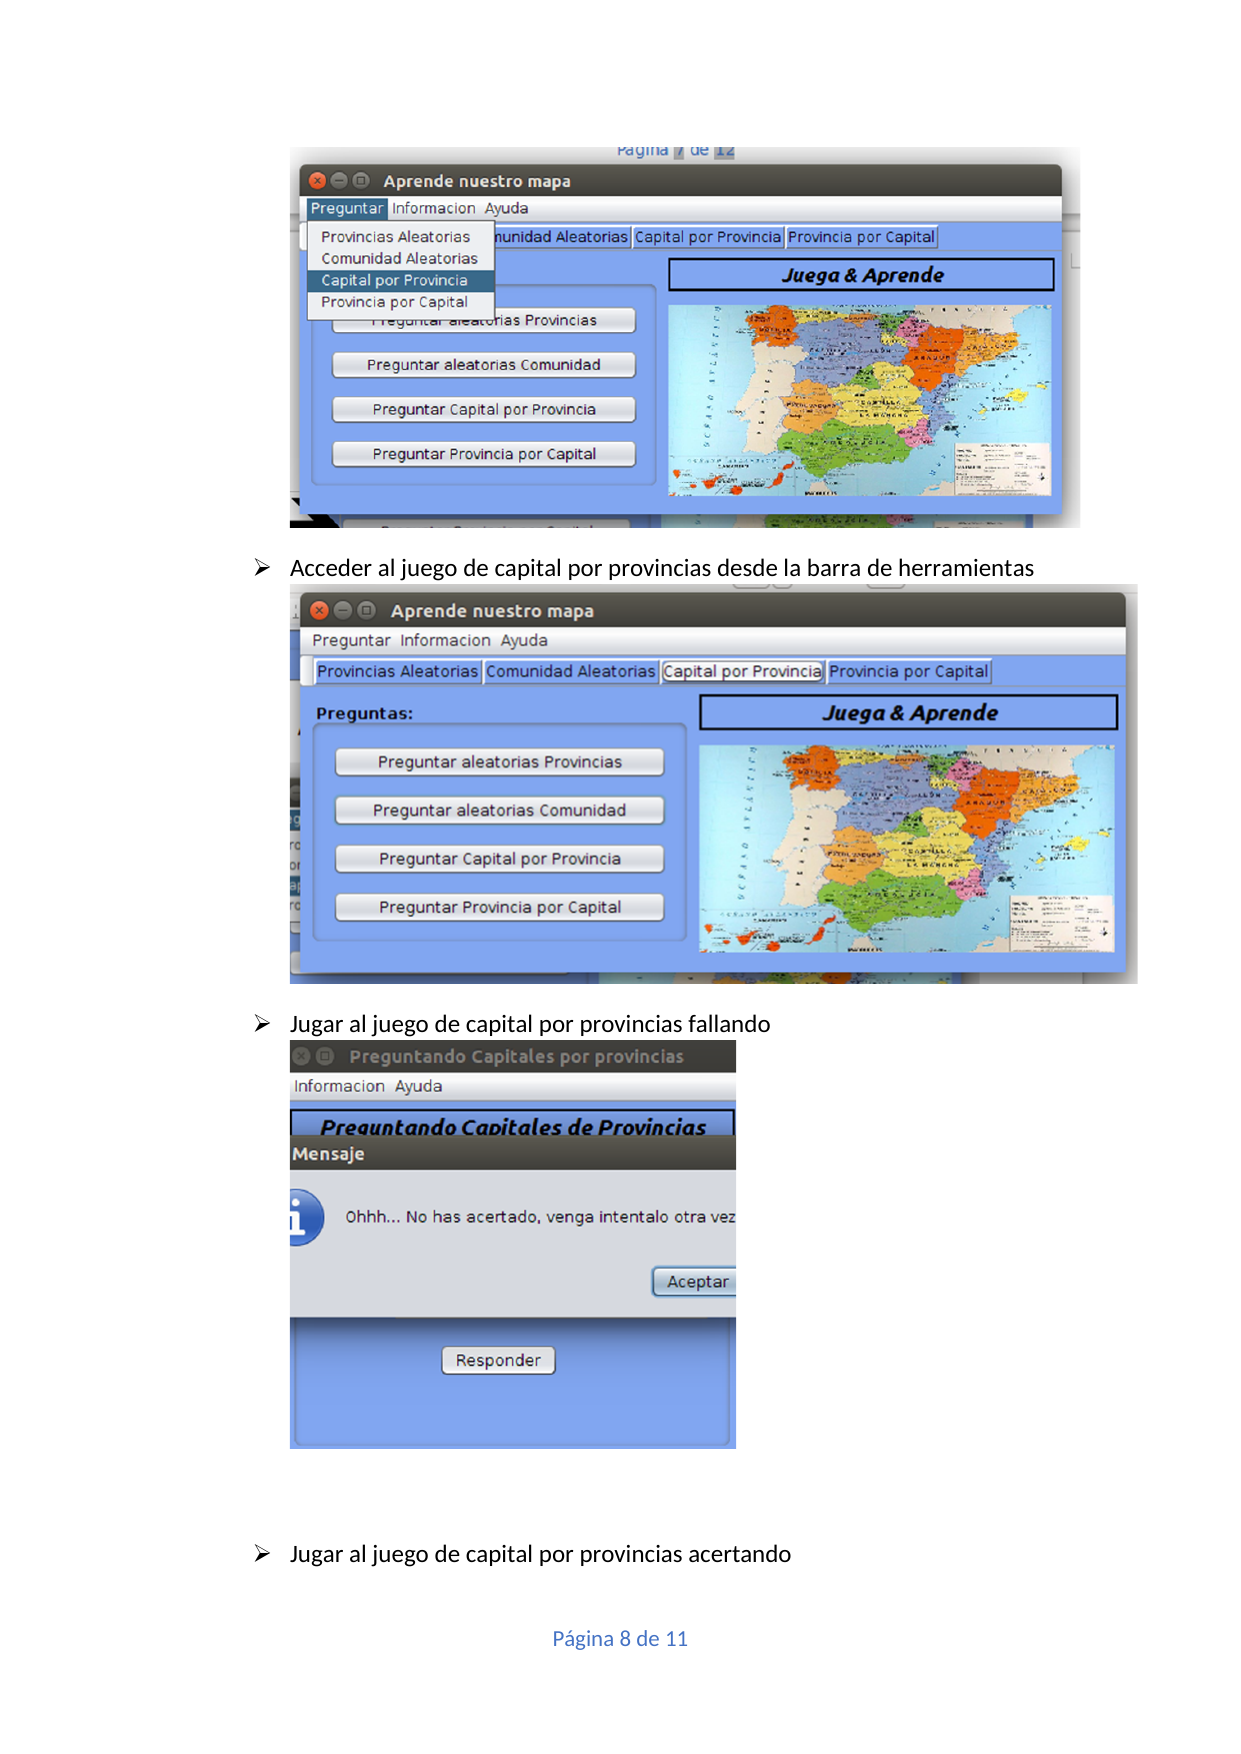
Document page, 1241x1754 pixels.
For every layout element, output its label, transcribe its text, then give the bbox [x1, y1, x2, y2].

picture [289, 1040, 737, 1449]
picture [289, 584, 1138, 984]
list Jugar al juego de capital por provincias fallando [252, 1008, 1063, 1038]
list Jugar al juego de capital por provincias acertando [252, 1538, 1063, 1568]
picture [289, 147, 1081, 528]
list Acceder al juego de capital por provincias desde la barra de herramientas [252, 552, 1063, 582]
